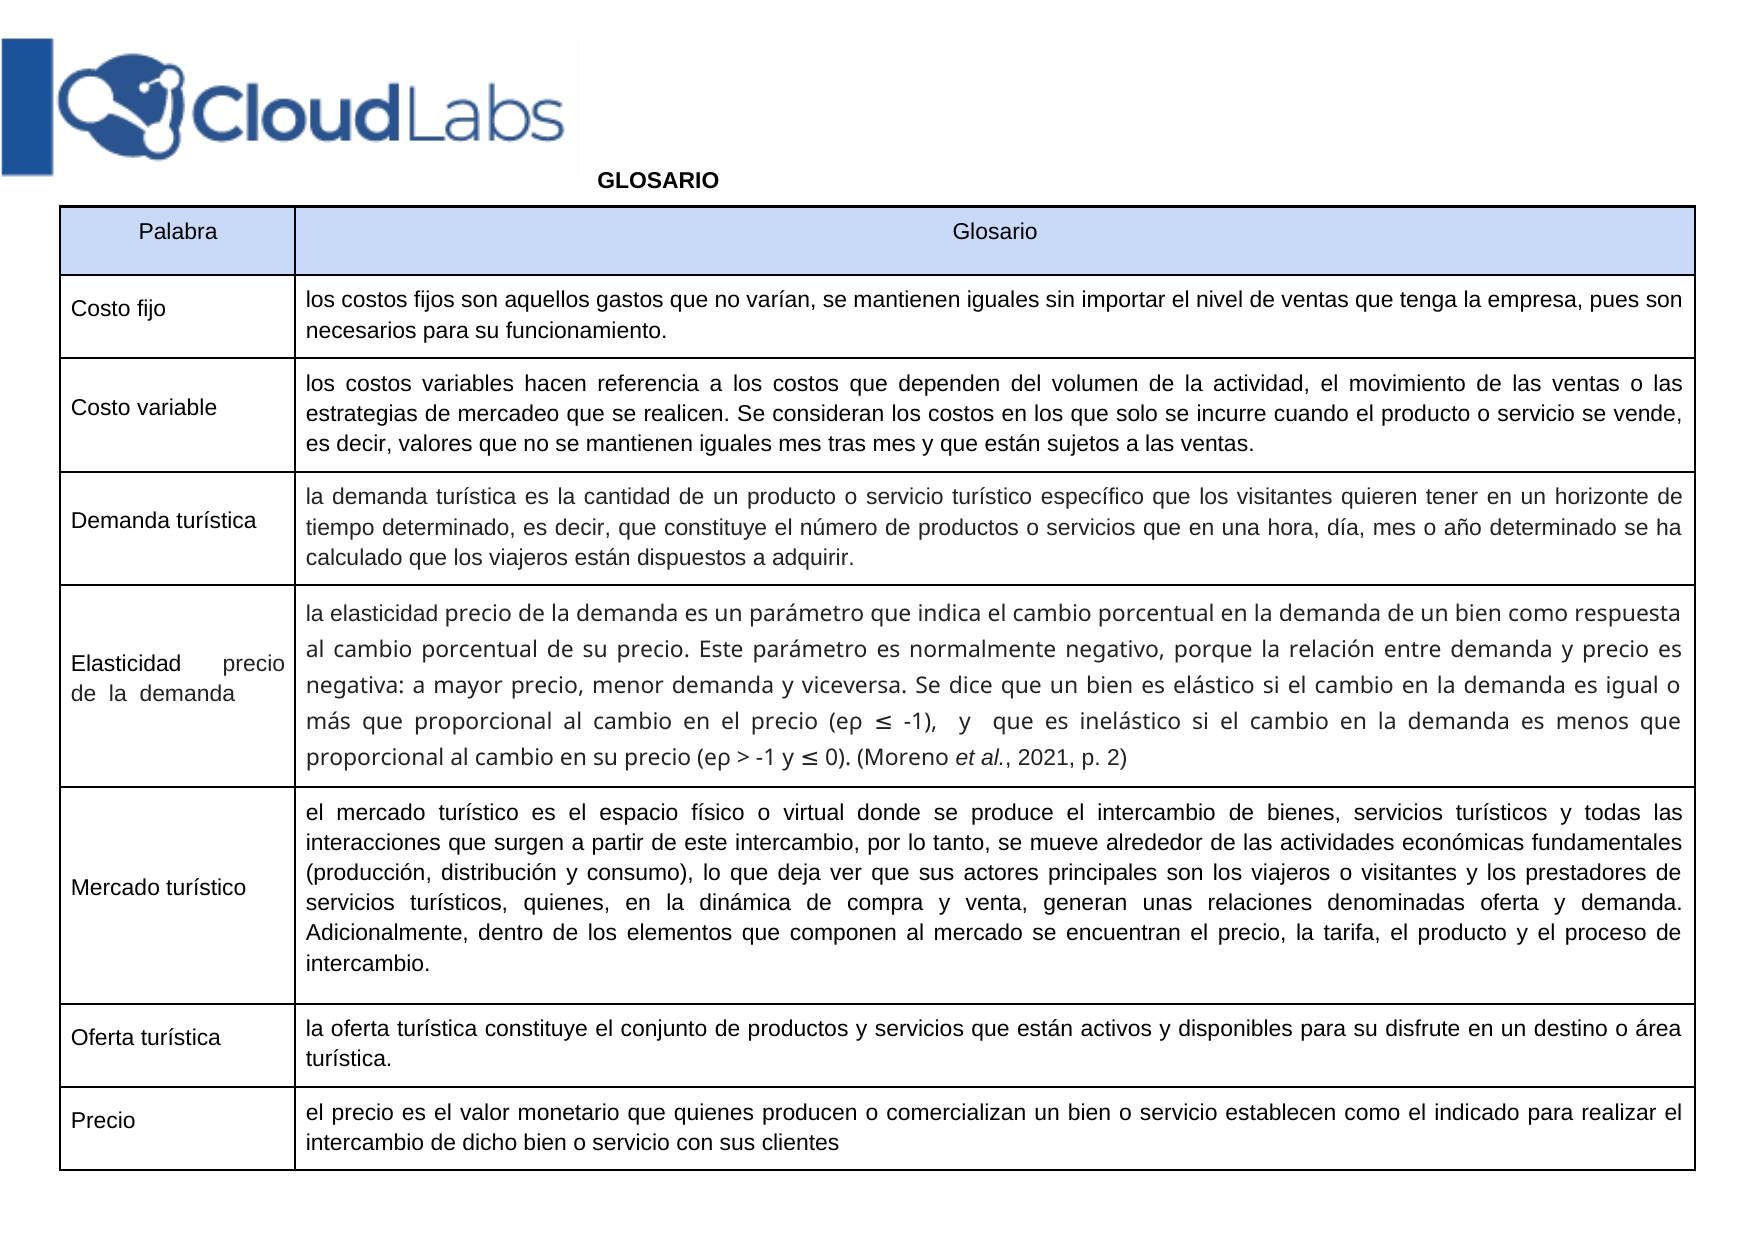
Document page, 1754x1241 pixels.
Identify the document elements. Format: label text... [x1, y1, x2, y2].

table_cell el precio es el valor monetario que quienes producen o comercializan un bien o servicio establecen como el indicado para realizar el intercambio de dicho bien o servicio con sus clientes [296, 1088, 1694, 1169]
table_header Palabra [61, 208, 294, 274]
table_cell los costos fijos son aquellos gastos que no varían, se mantienen iguales sin importar el nivel de ventas que tenga la empresa, pues son necesarios para su funcionamiento. [296, 276, 1694, 357]
table_cell Precio [61, 1088, 294, 1169]
table_cell Elasticidad precio de la demanda [61, 586, 294, 786]
table_cell los costos variables hacen referencia a los costos que dependen del volumen de la actividad, el movimiento de las ventas o las estrategias de mercadeo que se realicen. Se consideran los costos en los que solo se incurre cuando el producto o servicio se vende, es decir, valores que no se mantienen iguales mes tras mes y que están sujetos a las ventas. [296, 359, 1694, 471]
table_cell la oferta turística constituye el conjunto de productos y servicios que están activos y disponibles para su disfrute en un destino o área turística. [296, 1005, 1694, 1086]
table_cell Costo variable [61, 359, 294, 471]
table_cell Costo fijo [61, 276, 294, 357]
table_header Glosario [296, 208, 1694, 274]
table_cell Demanda turística [61, 473, 294, 584]
table_cell Oferta turística [61, 1005, 294, 1086]
table_cell la elasticidadet al., 2021, p. 2) [296, 586, 1694, 786]
table_cell la demanda turística es la cantidad de un producto o servicio turístico específico que los visitantes quieren tener en un horizonte de tiempo determinado, es decir, que constituye el número de productos o servicios que en una hora, día, mes o año determinado se ha calculado que los viajeros están dispuestos a adquirir. [296, 473, 1694, 584]
table_cell Mercado turístico [61, 788, 294, 1003]
text GLOSARIO [59, 167, 1695, 193]
picture [1, 26, 579, 188]
table_cell el mercado turístico es el espacio físico o virtual donde se produce el intercambio de bienes, servicios turísticos y todas las interacciones que surgen a partir de este intercambio, por lo tanto, se mueve alrededor de las actividades económicas fundamentales (producción, distribución y consumo), lo que deja ver que sus actores principales son los viajeros o visitantes y los prestadores de servicios turísticos, quienes, en la dinámica de compra y venta, generan unas relaciones denominadas oferta y demanda. Adicionalmente, dentro de los elementos que componen al mercado se encuentran el precio, la tarifa, el producto y el proceso de intercambio. [296, 788, 1694, 1003]
